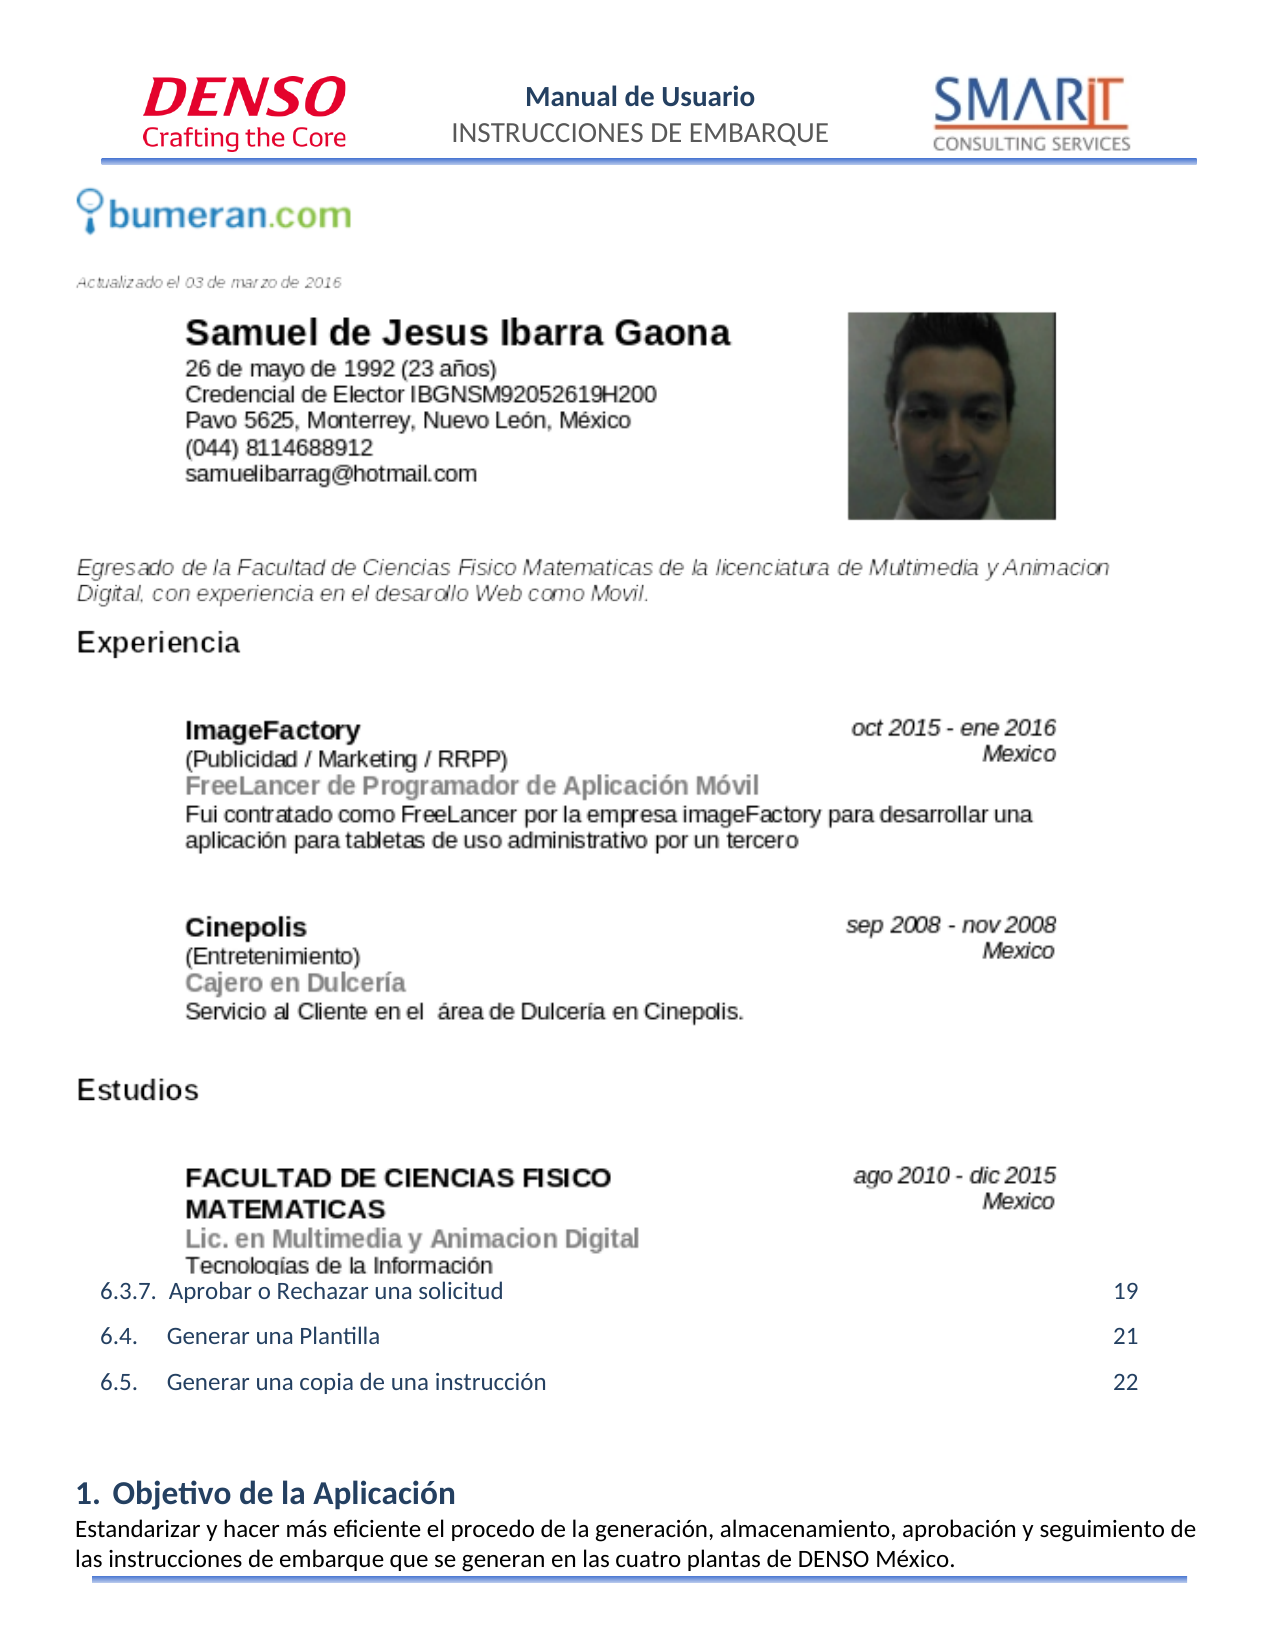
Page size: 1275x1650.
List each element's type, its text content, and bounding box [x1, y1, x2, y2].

subtitle Objetivo de la Aplicación [75, 1472, 1200, 1513]
picture [143, 76, 346, 152]
picture [931, 75, 1135, 154]
text Estandarizar y hacer más eficiente el procedo de la generación, almacenamiento, aprobación y seguimiento de las instrucciones de embarque que se generan en las cuatro plantas de DENSO México. [75, 1513, 1200, 1574]
